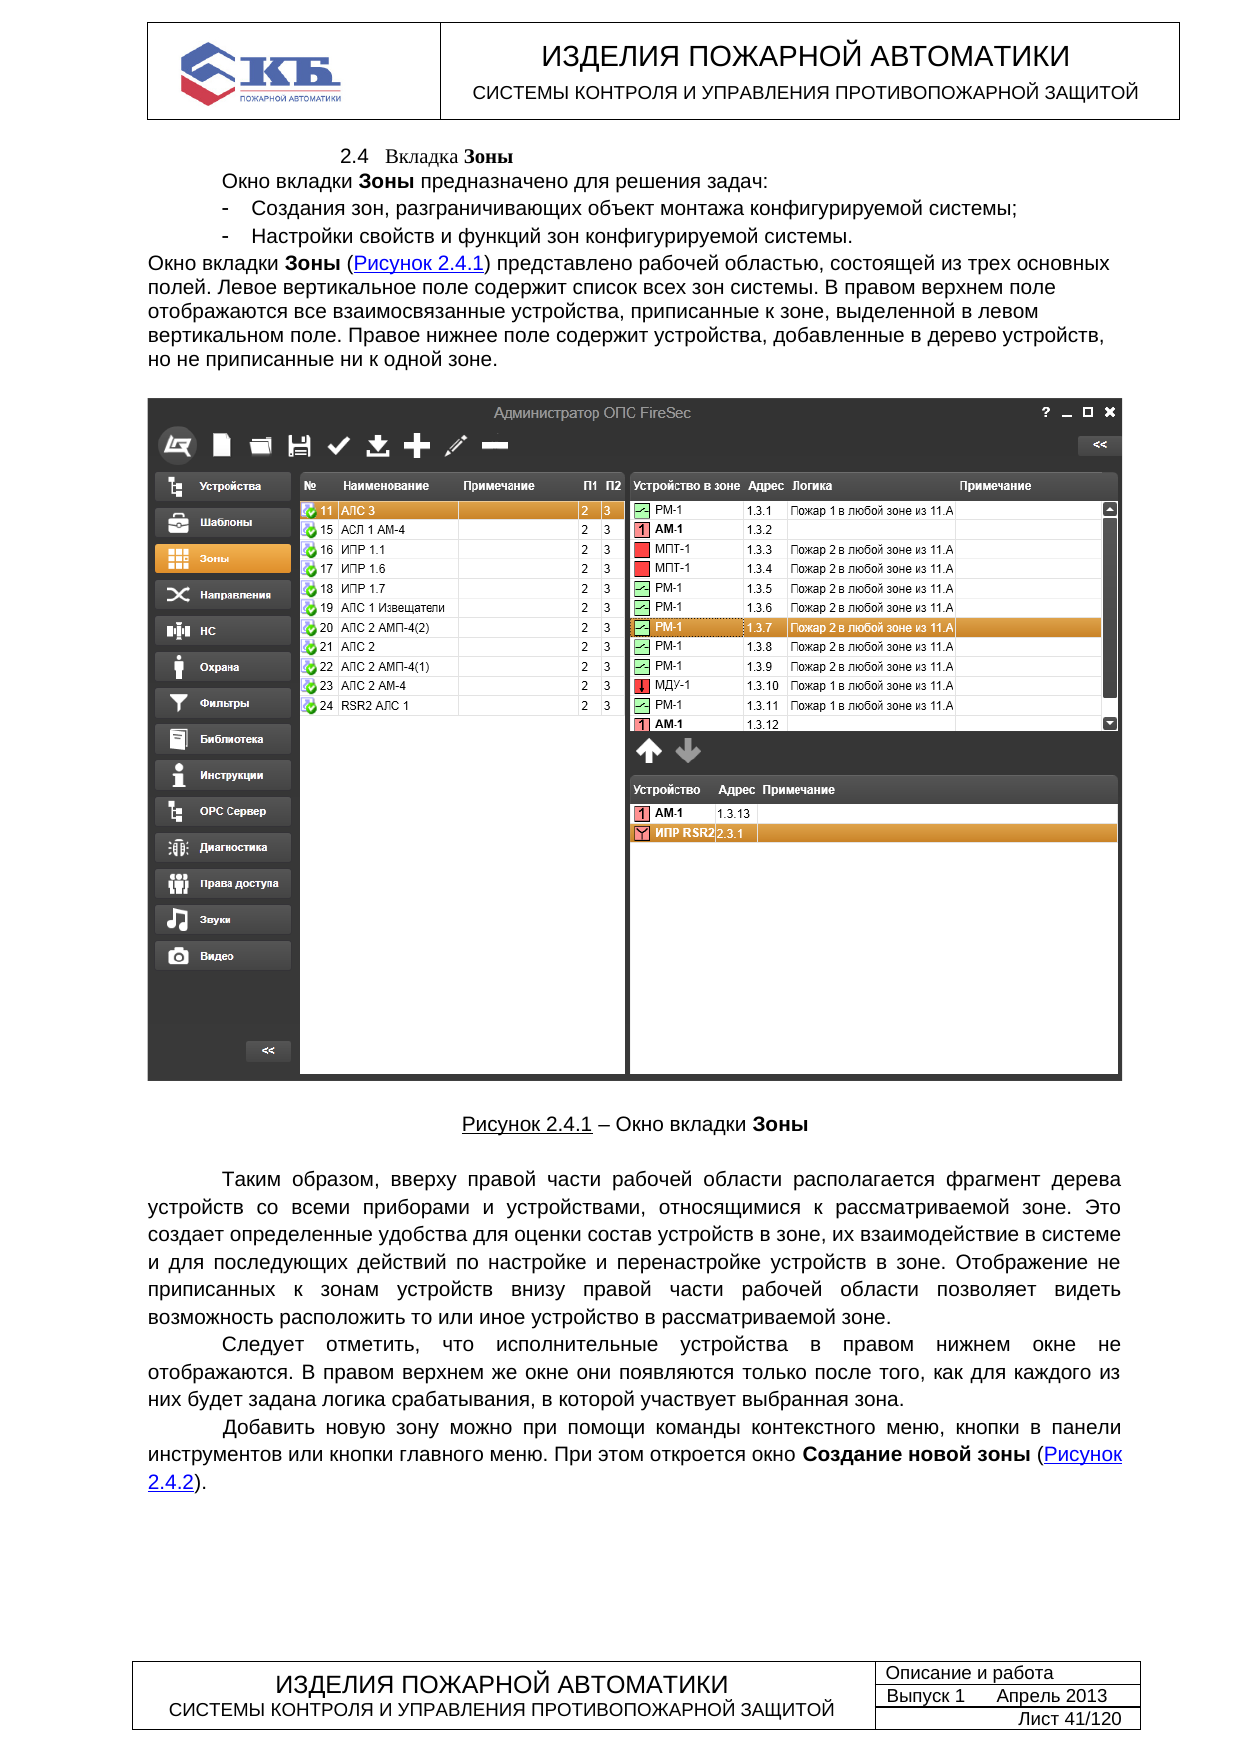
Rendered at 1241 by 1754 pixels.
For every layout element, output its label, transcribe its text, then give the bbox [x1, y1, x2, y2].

list Таким образом, вверху правой части рабочей области располагается фрагмент дерева устройств со всеми приборами и устройствами, относящимися к рассматриваемой зоне. Это создает определенные удобства для оценки состав устройств в зоне, их взаимодействие в системе и для последующих действий по настройке и перенастройке устройств в зоне. Отображение не приписанных к зонам устройств внизу правой части рабочей области позволяет видеть возможность расположить то или иное устройство в рассматриваемой зоне. [148, 1167, 1122, 1329]
picture [177, 34, 354, 115]
list Рисунок 2.4.1 – Окно вкладки Зоны [148, 1112, 1122, 1136]
list Добавить новую зону можно при помощи команды контекстного меню, кнопки в панели инструментов или кнопки главного меню. При этом откроется окно Создание новой зоны (Рисунок 2.4.2). [148, 1415, 1122, 1494]
list Окно вкладки Зоны предназначено для решения задач: [148, 168, 1122, 192]
list Создания зон, разграничивающих объект монтажа конфигурируемой системы; [222, 196, 1122, 220]
list Настройки свойств и функций зон конфигурируемой системы. [222, 223, 1122, 248]
text Окно вкладки Зоны (Рисунок 2.4.1) представлено рабочей областью, состоящей из трех основных полей. Левое вертикальное поле содержит список всех зон системы. В правом верхнем поле отображаются все взаимосвязанные устройства, приписанные к зоне, выделенной в левом вертикальном поле. Правое нижнее поле содержит устройства, добавленные в дерево устройств, но не приписанные ни к одной зоне. [148, 251, 1122, 371]
list Следует отметить, что исполнительные устройства в правом нижнем окне не отображаются. В правом верхнем же окне они появляются только после того, как для каждого из них будет задана логика срабатывания, в которой участвует выбранная зона. [148, 1332, 1122, 1411]
picture [147, 398, 1123, 1081]
list Вкладка Зоны [340, 144, 1122, 168]
